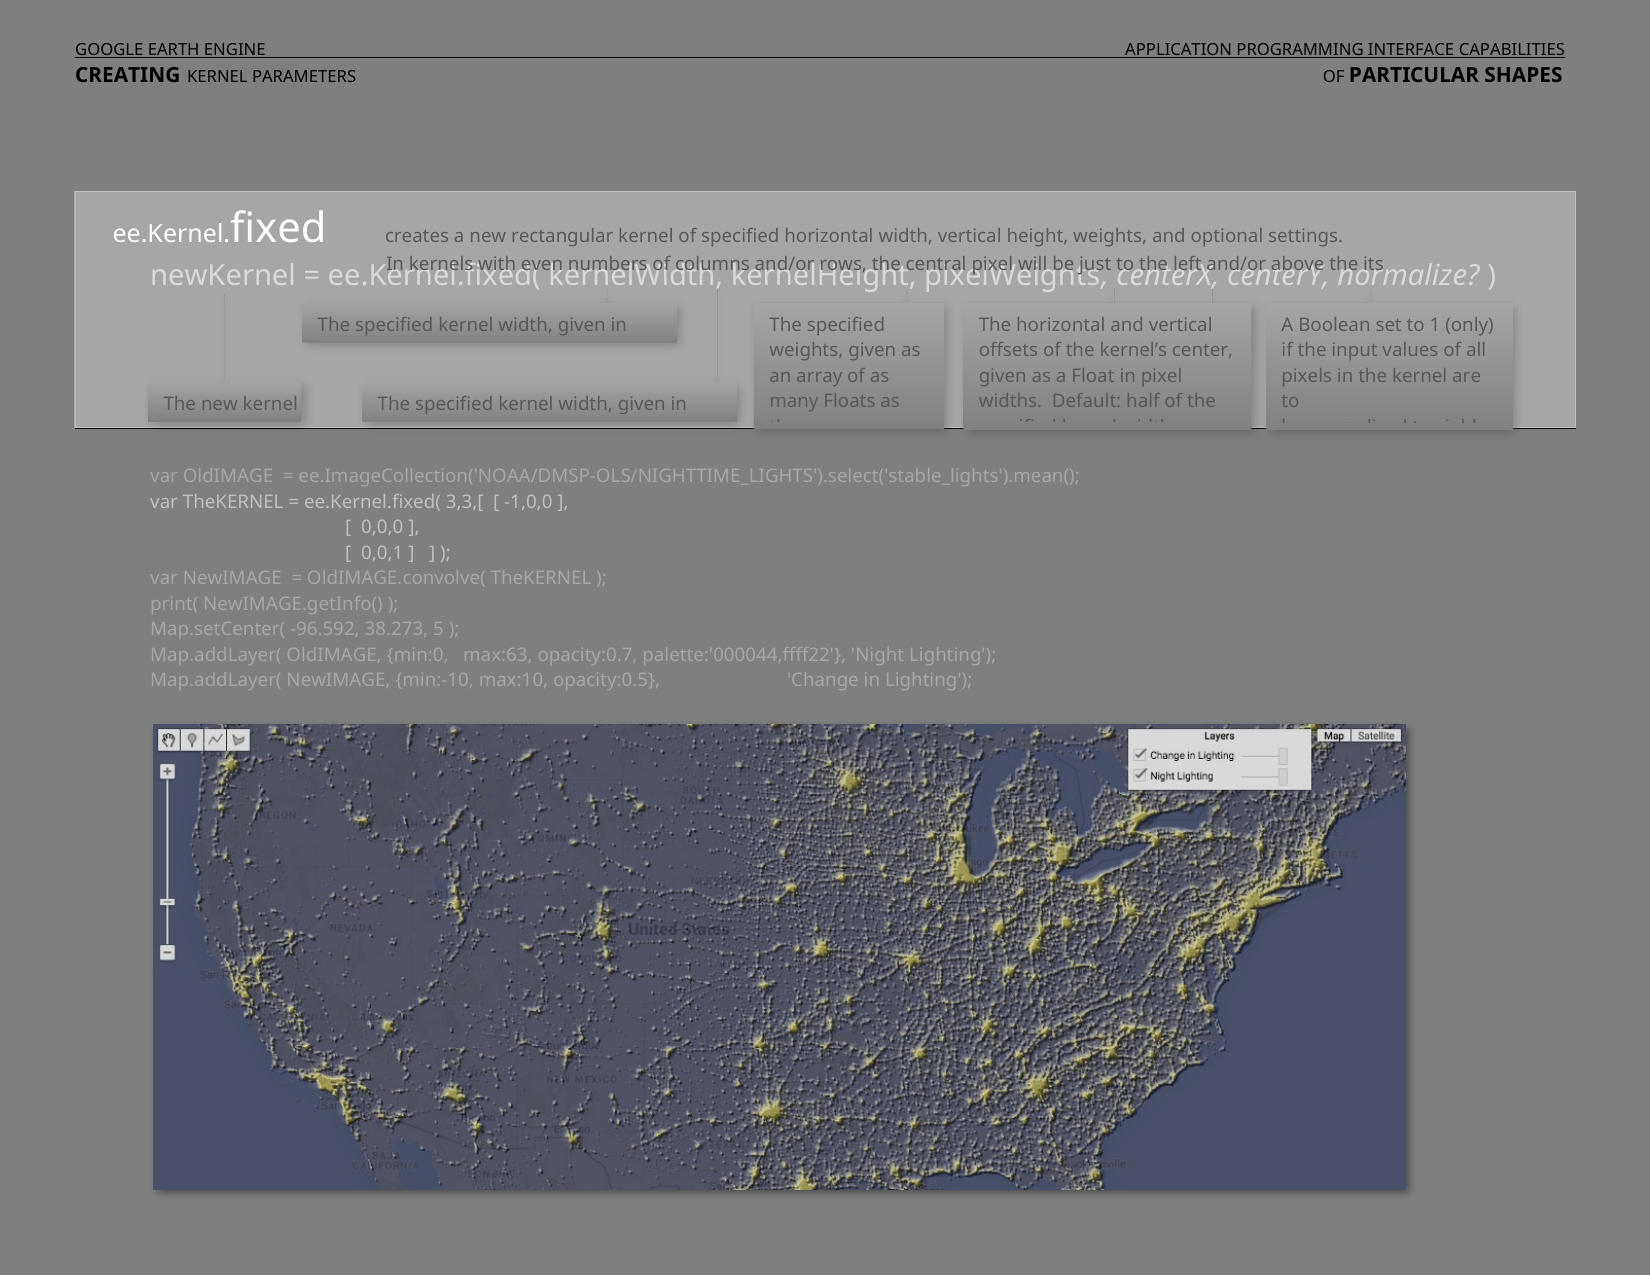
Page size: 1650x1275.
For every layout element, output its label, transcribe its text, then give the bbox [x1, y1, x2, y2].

text CREATING KERNEL OF PARTICULAR SHAPES [75, 60, 1575, 114]
text Map.addLayer( NewIMAGE, {min:-10, max:10, opacity:0.5}, 'Change in Lighting'); [150, 667, 1650, 692]
picture [153, 724, 1406, 1190]
text Map.setCenter( -96.592, 38.273, 5 ); [150, 616, 1650, 641]
text var NewIMAGE = OldIMAGE.convolve( TheKERNEL ); [150, 564, 1650, 590]
text newKernel = ee.Kernel.fixed( kernelWidth, kernelHeight, pixelWeights, centerX, centerY, normalize? ) [76, 247, 1575, 287]
text [ 0,0,0 ], [150, 513, 1650, 539]
text [ 0,0,1 ] ] ); [150, 539, 1650, 564]
text var TheKERNEL = ee.Kernel.fixed( 3,3,[ [ -1,0,0 ], [150, 488, 1650, 513]
text var OldIMAGE = ee.ImageCollection('NOAA/DMSP-OLS/NIGHTTIME_LIGHTS').select('stable_lights').mean(); [150, 462, 1650, 488]
text print( NewIMAGE.getInfo() ); [150, 590, 1650, 616]
text GOOGLE EARTH ENGINE APPLICATION PROGRAMMING INTERFACE CAPABILITIES [75, 37, 1575, 60]
text Map.addLayer( OldIMAGE, {min:0, max:63, opacity:0.7, palette:'000044,ffff22'}, 'Night Lighting'); [150, 641, 1650, 667]
text ee.Kernel.fixed creates a new rectangular kernel of specified horizontal width, vertical height, weights, and optional settings. [76, 192, 1575, 247]
